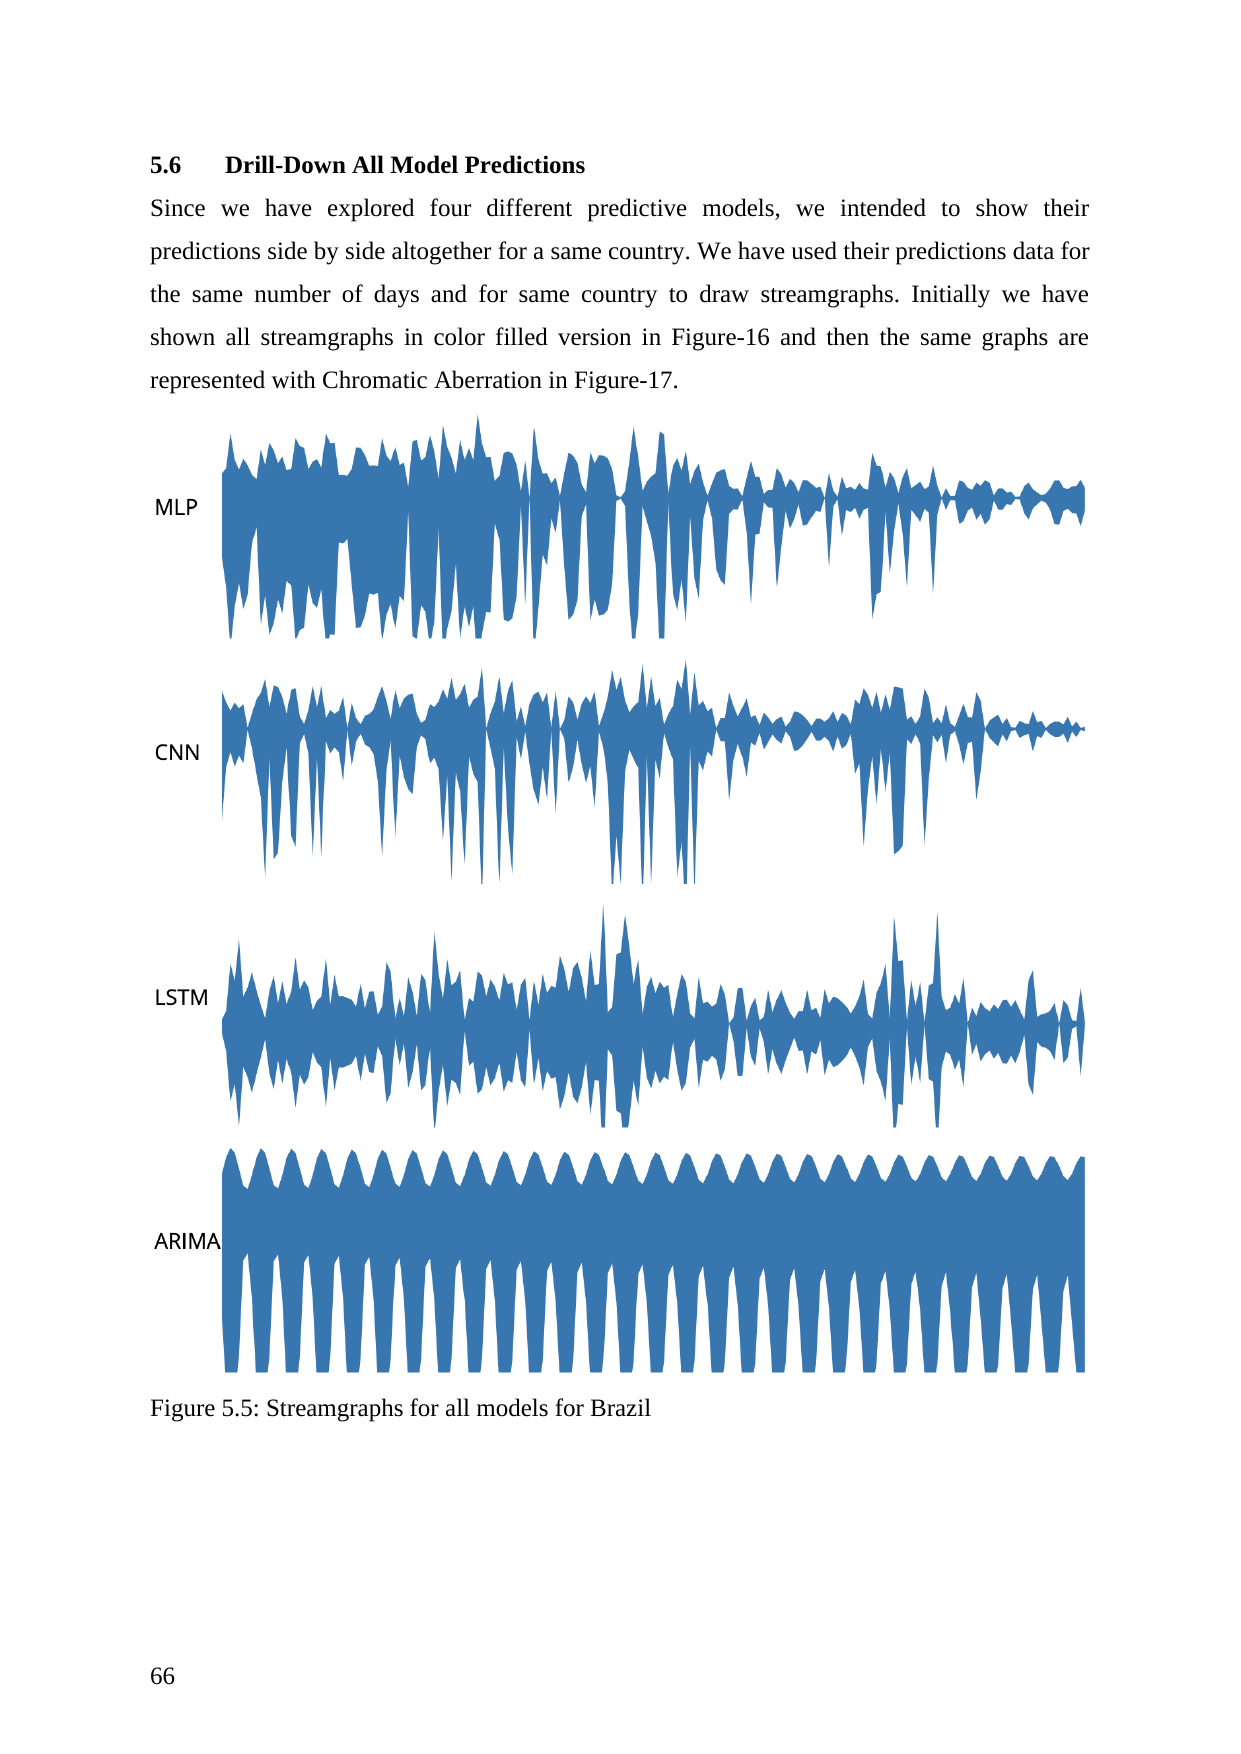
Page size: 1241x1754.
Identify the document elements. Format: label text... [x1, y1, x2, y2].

text Figure 5.5: Streamgraphs for all models for Brazil [150, 1393, 1090, 1422]
text Since we have explored four different predictive models, we intended to show their predictions side by side altogether for a same country. We have used their predictions data for the same number of days and for same country to draw streamgraphs. Initially we have shown all streamgraphs in color filled version in Figure-16 and then the same graphs are represented with Chromatic Aberration in Figure-17. [150, 193, 1090, 394]
text 5.6 Drill-Down All Model Predictions [150, 150, 1090, 179]
picture [150, 408, 1091, 1379]
